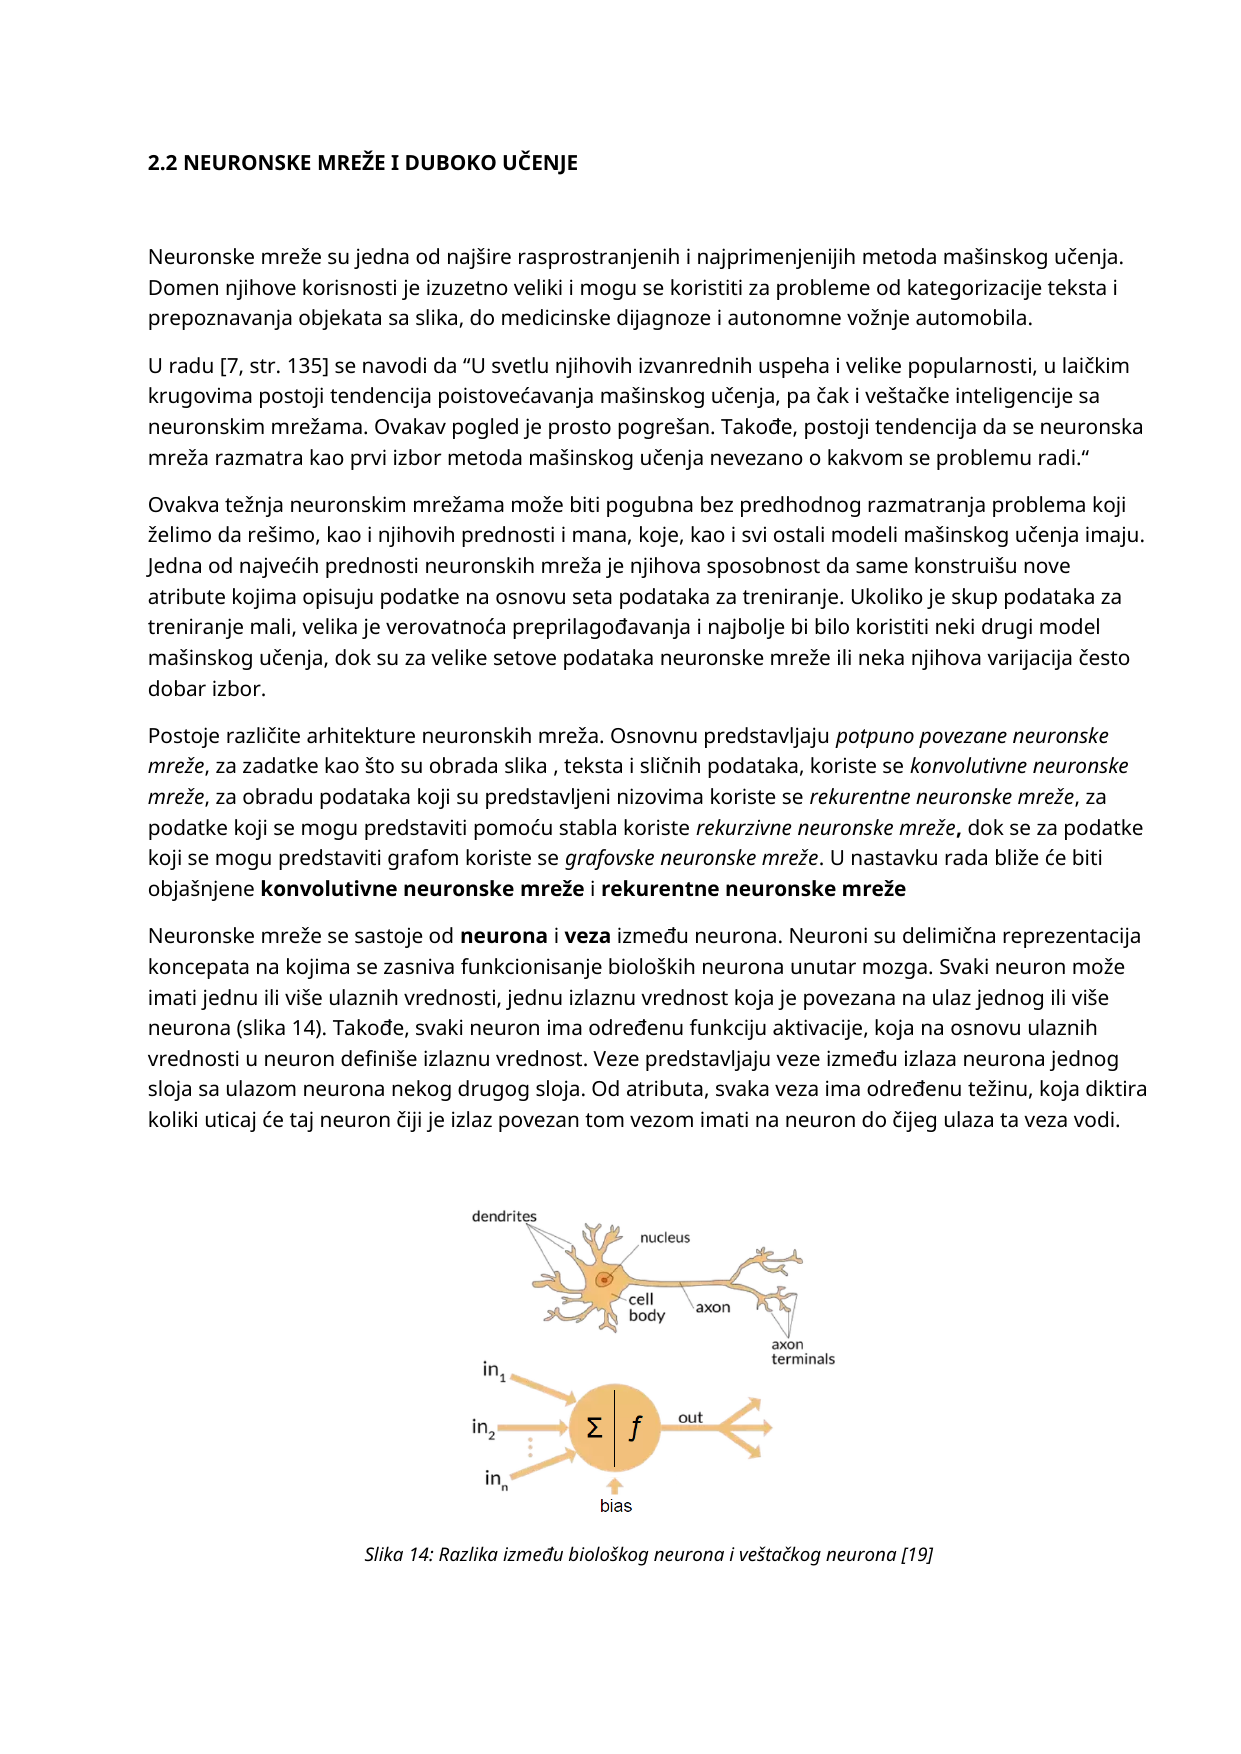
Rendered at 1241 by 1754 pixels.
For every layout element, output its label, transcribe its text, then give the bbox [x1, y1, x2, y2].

text Postoje različite arhitekture neuronskih mreža. Osnovnu predstavljaju potpuno povezane neuronske mreže, za zadatke kao što su obrada slika , teksta i sličnih podataka, koriste se konvolutivne neuronske mreže, za obradu podataka koji su predstavljeni nizovima koriste se rekurentne neuronske mreže, za podatke koji se mogu predstaviti pomoću stabla koriste rekurzivne neuronske mreže, dok se za podatke koji se mogu predstaviti grafom koriste se grafovske neuronske mreže. U nastavku rada bliže će biti objašnjene konvolutivne neuronske mreže i rekurentne neuronske mreže [148, 721, 1152, 903]
subtitle Slika 14: Razlika između biološkog neurona i veštačkog neurona [19] [148, 1541, 1152, 1566]
text Neuronske mreže su jedna od najšire rasprostranjenih i najprimenjenijih metoda mašinskog učenja. Domen njihove korisnosti je izuzetno veliki i mogu se koristiti za probleme od kategorizacije teksta i prepoznavanja objekata sa slika, do medicinske dijagnoze i autonomne vožnje automobila. [148, 242, 1152, 332]
text U radu [7, str. 135] se navodi da “U svetlu njihovih izvanrednih uspeha i velike popularnosti, u laičkim krugovima postoji tendencija poistovećavanja mašinskog učenja, pa čak i veštačke inteligencije sa neuronskim mrežama. Ovakav pogled je prosto pogrešan. Takođe, postoji tendencija da se neuronska mreža razmatra kao prvi izbor metoda mašinskog učenja nevezano o kakvom se problemu radi.“ [148, 351, 1152, 471]
picture [452, 1199, 847, 1522]
text Neuronske mreže se sastoje od neurona i veza između neurona. Neuroni su delimična reprezentacija koncepata na kojima se zasniva funkcionisanje bioloških neurona unutar mozga. Svaki neuron može imati jednu ili više ulaznih vrednosti, jednu izlaznu vrednost koja je povezana na ulaz jednog ili više neurona (slika 14). Takođe, svaki neuron ima određenu funkciju aktivacije, koja na osnovu ulaznih vrednosti u neuron definiše izlaznu vrednost. Veze predstavljaju veze između izlaza neurona jednog sloja sa ulazom neurona nekog drugog sloja. Od atributa, svaka veza ima određenu težinu, koja diktira koliki uticaj će taj neuron čiji je izlaz povezan tom vezom imati na neuron do čijeg ulaza ta veza vodi. [148, 921, 1152, 1134]
text Ovakva težnja neuronskim mrežama može biti pogubna bez predhodnog razmatranja problema koji želimo da rešimo, kao i njihovih prednosti i mana, koje, kao i svi ostali modeli mašinskog učenja imaju. Jedna od najvećih prednosti neuronskih mreža je njihova sposobnost da same konstruišu nove atribute kojima opisuju podatke na osnovu seta podataka za treniranje. Ukoliko je skup podataka za treniranje mali, velika je verovatnoća preprilagođavanja i najbolje bi bilo koristiti neki drugi model mašinskog učenja, dok su za velike setove podataka neuronske mreže ili neka njihova varijacija često dobar izbor. [148, 490, 1152, 702]
subtitle 2.2 NEURONSKE MREŽE I DUBOKO UČENJE [148, 148, 1152, 176]
